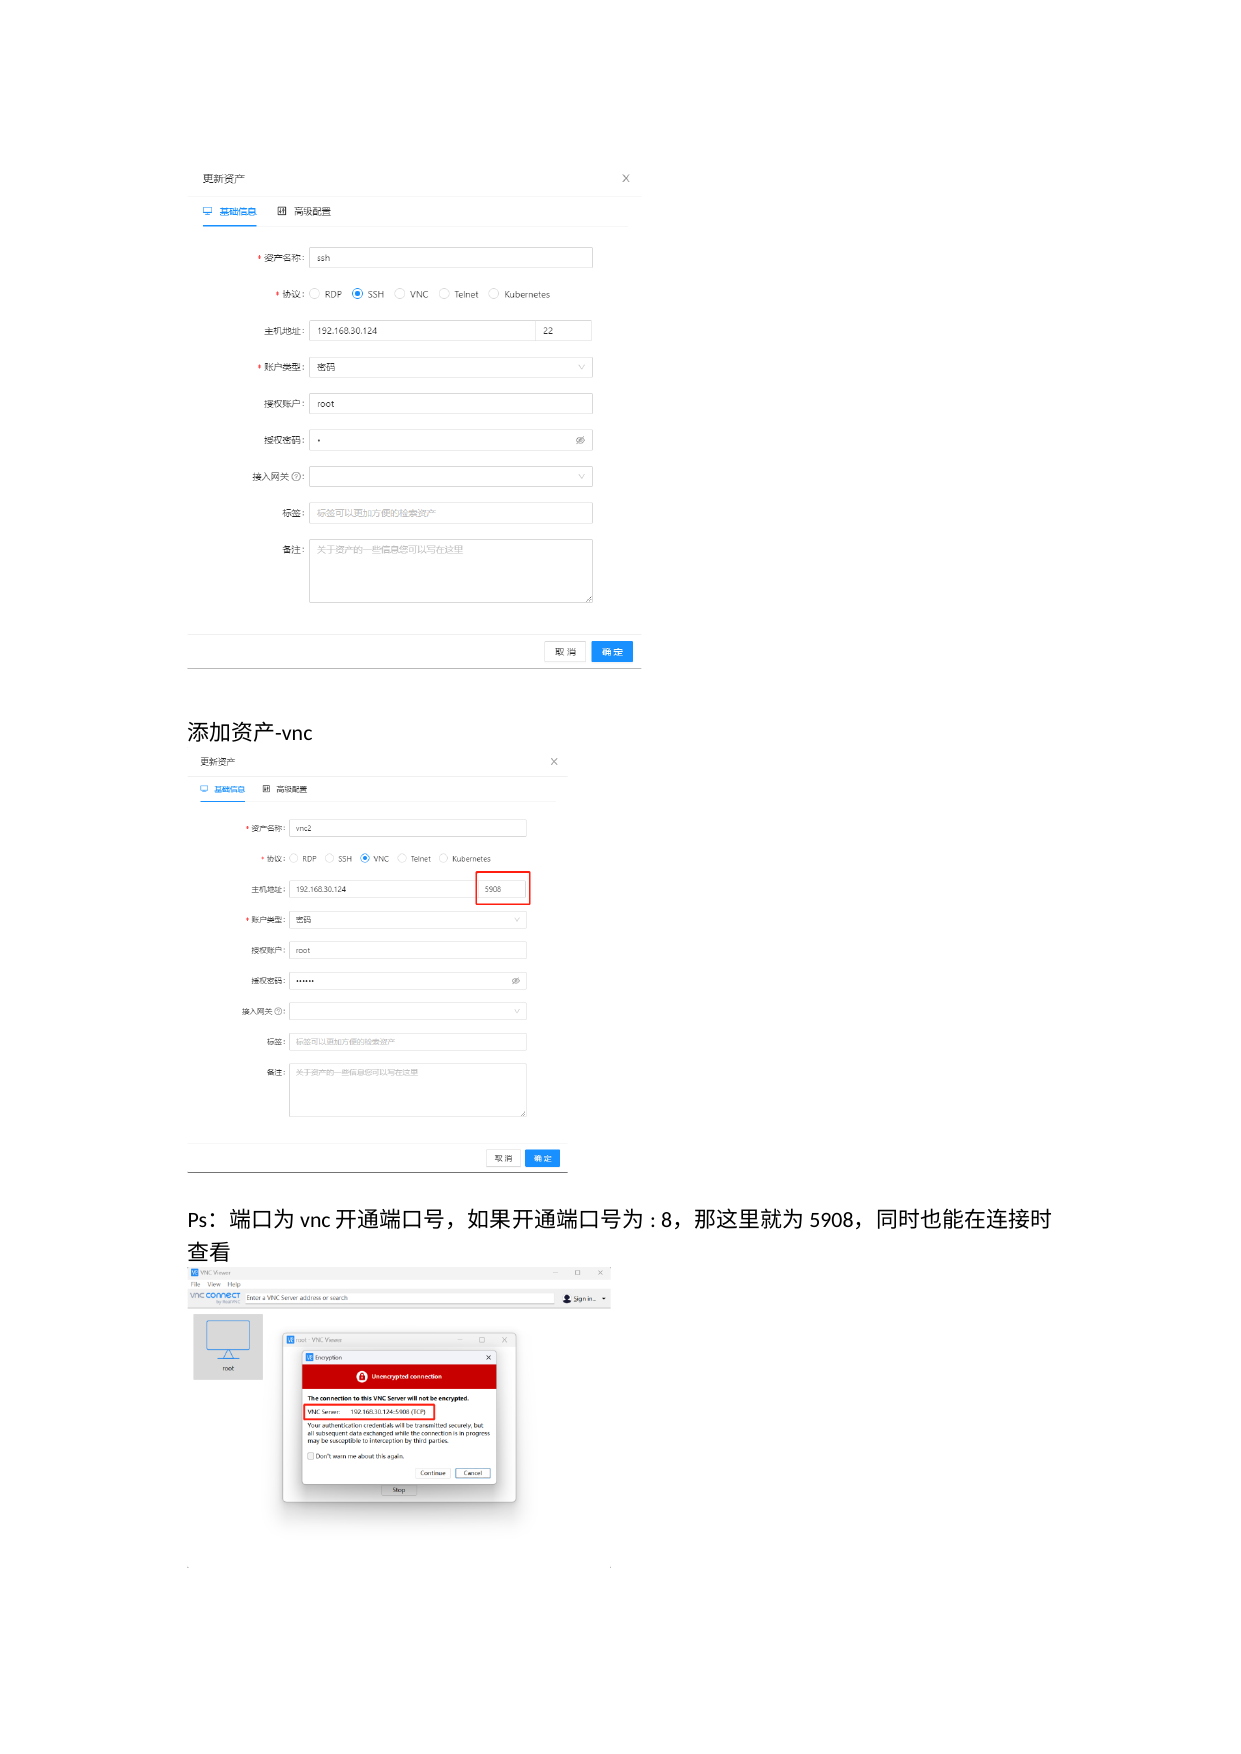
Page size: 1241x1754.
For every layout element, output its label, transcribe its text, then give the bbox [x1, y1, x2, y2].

picture [187, 1267, 611, 1568]
list 添加资产-vnc [187, 714, 1053, 747]
picture [187, 747, 568, 1173]
picture [187, 162, 642, 669]
list Ps：端口为vnc开通端口号，如果开通端口号为 : 8，那这里就为5908，同时也能在连接时查看 [187, 1202, 1053, 1267]
